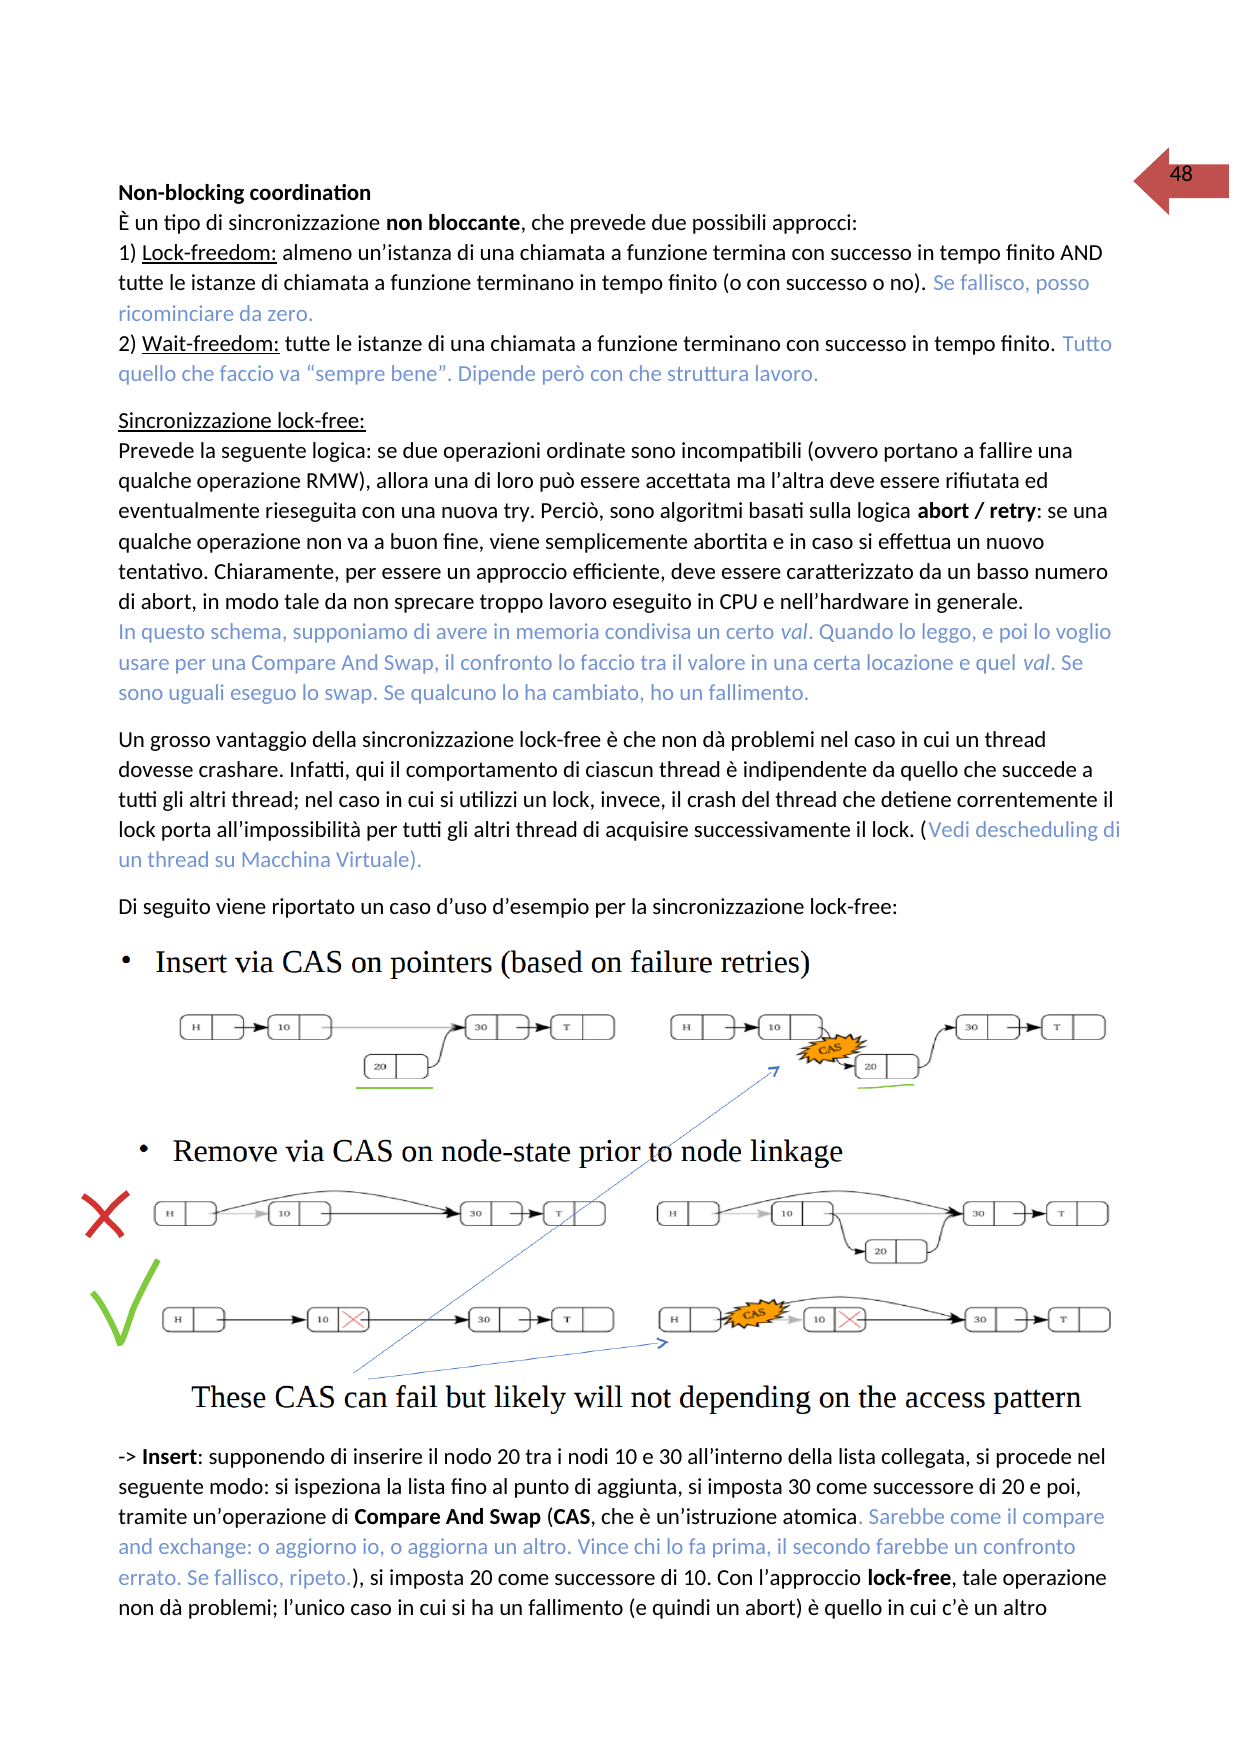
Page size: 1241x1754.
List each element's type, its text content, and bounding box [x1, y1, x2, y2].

text Un grosso vantaggio della sincronizzazione lock-free è che non dà problemi nel caso in cui un thread dovesse crashare. Infatti, qui il comportamento di ciascun thread è indipendente da quello che succede a tutti gli altri thread; nel caso in cui si utilizzi un lock, invece, il crash del thread che detiene correntemente il lock porta all’impossibilità per tutti gli altri thread di acquisire successivamente il lock. (Vedi descheduling di un thread su Macchina Virtuale). [118, 725, 1122, 873]
picture [118, 939, 1123, 1423]
text Sincronizzazione lock-free: Prevede la seguente logica: se due operazioni ordinate sono incompatibili (ovvero portano a fallire una qualche operazione RMW), allora una di loro può essere accettata ma l’altra deve essere rifiutata ed eventualmente rieseguita con una nuova try. Perciò, sono algoritmi basati sulla logica abort / retry: se una qualche operazione non va a buon fine, viene semplicemente abortita e in caso si effettua un nuovo tentativo. Chiaramente, per essere un approccio efficiente, deve essere caratterizzato da un basso numero di abort, in modo tale da non sprecare troppo lavoro eseguito in CPU e nell’hardware in generale. In questo schema, supponiamo di avere in memoria condivisa un certo val. Quando lo leggo, e poi lo voglio usare per una Compare And Swap, il confronto lo faccio tra il valore in una certa locazione e quel val. Se sono uguali eseguo lo swap. Se qualcuno lo ha cambiato, ho un fallimento. [118, 406, 1122, 706]
text Di seguito viene riportato un caso d’uso d’esempio per la sincronizzazione lock-free: [118, 892, 1122, 920]
text Non-blocking coordination È un tipo di sincronizzazione non bloccante, che prevede due possibili approcci: 1) Lock-freedom: almeno un’istanza di una chiamata a funzione termina con successo in tempo finito AND tutte le istanze di chiamata a funzione terminano in tempo finito (o con successo o no). Se fallisco, posso ricominciare da zero. 2) Wait-freedom: tutte le istanze di una chiamata a funzione terminano con successo in tempo finito. Tutto quello che faccio va “sempre bene”. Dipende però con che struttura lavoro. [118, 148, 1122, 387]
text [118, 1442, 1122, 1621]
